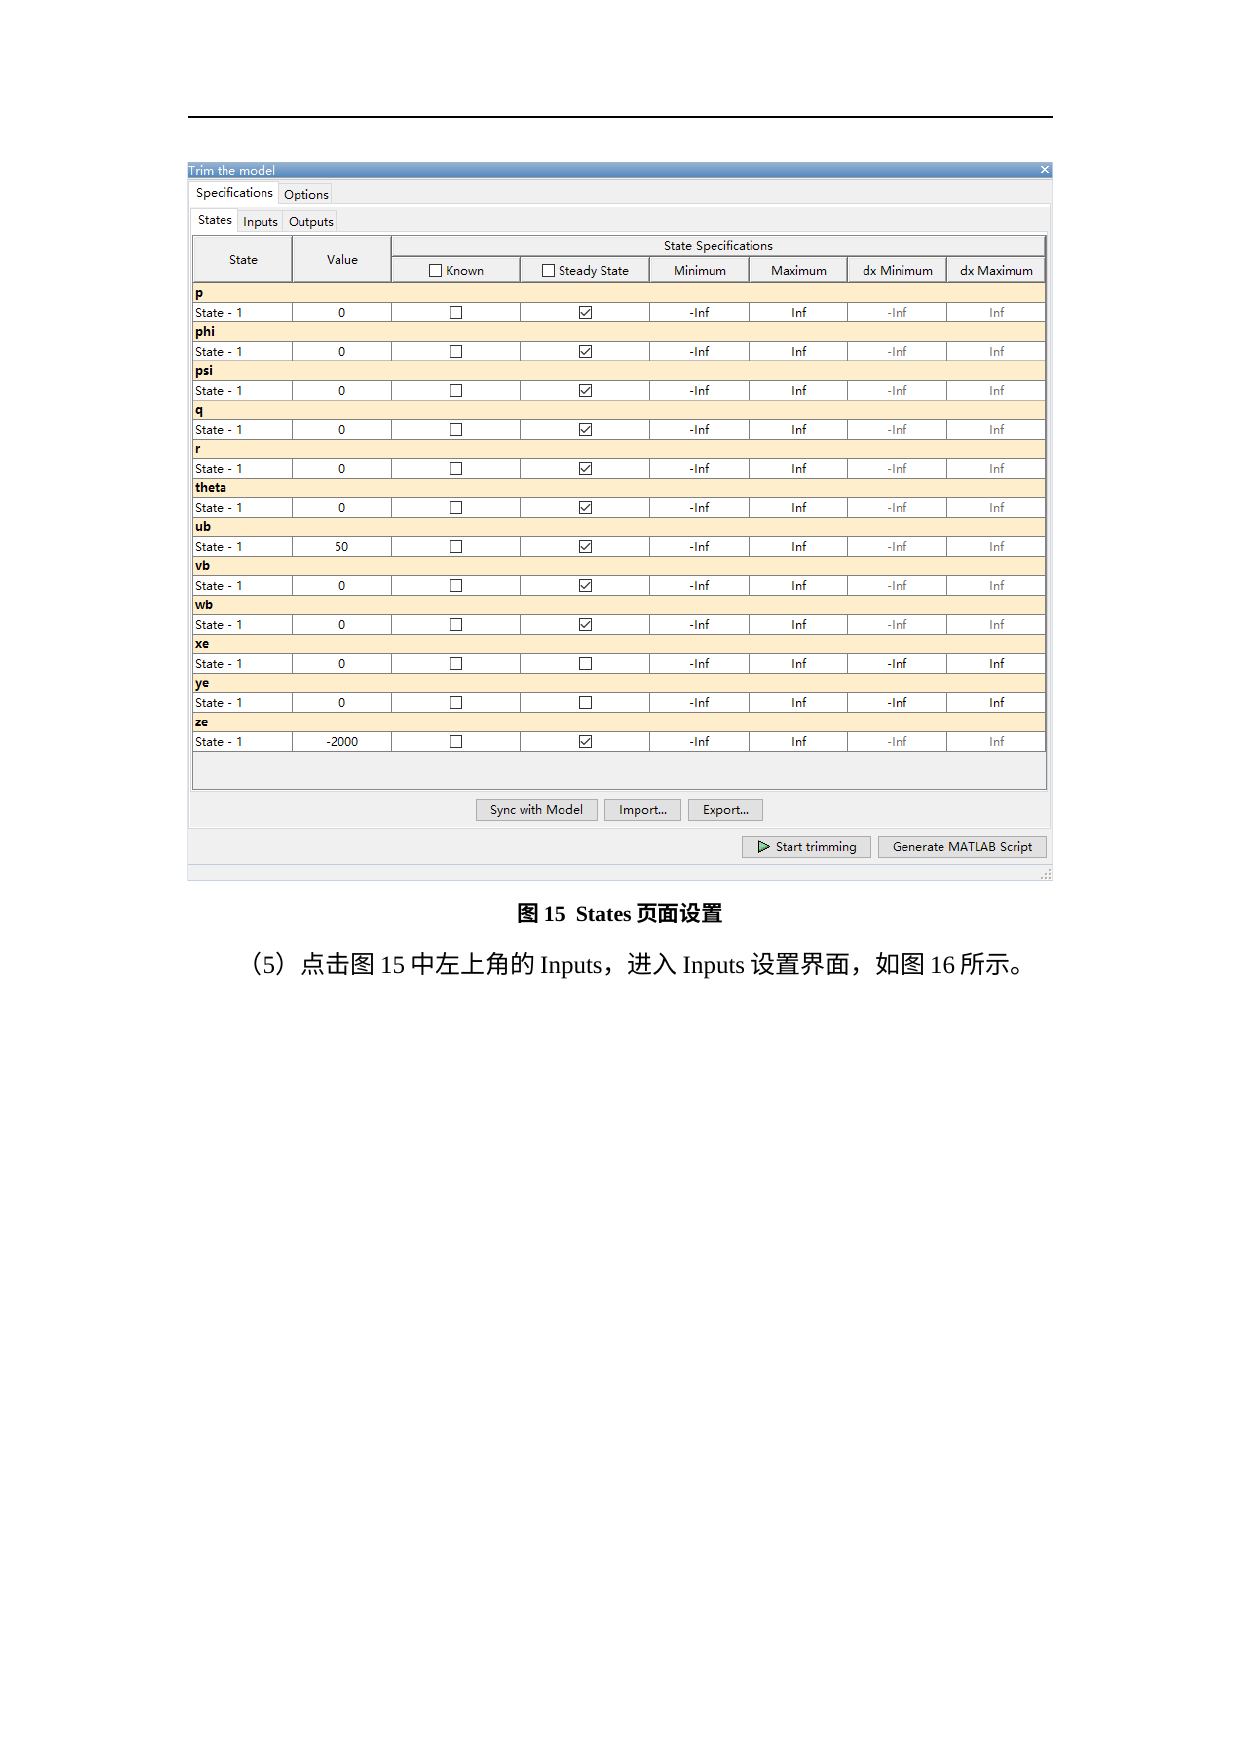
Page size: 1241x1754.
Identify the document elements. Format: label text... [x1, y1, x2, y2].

text （5）点击图15中左上角的Inputs，进入Inputs设置界面，如图16所示。 [187, 944, 1053, 981]
picture [187, 162, 1053, 881]
text 图 15 States页面设置 [187, 896, 1053, 928]
